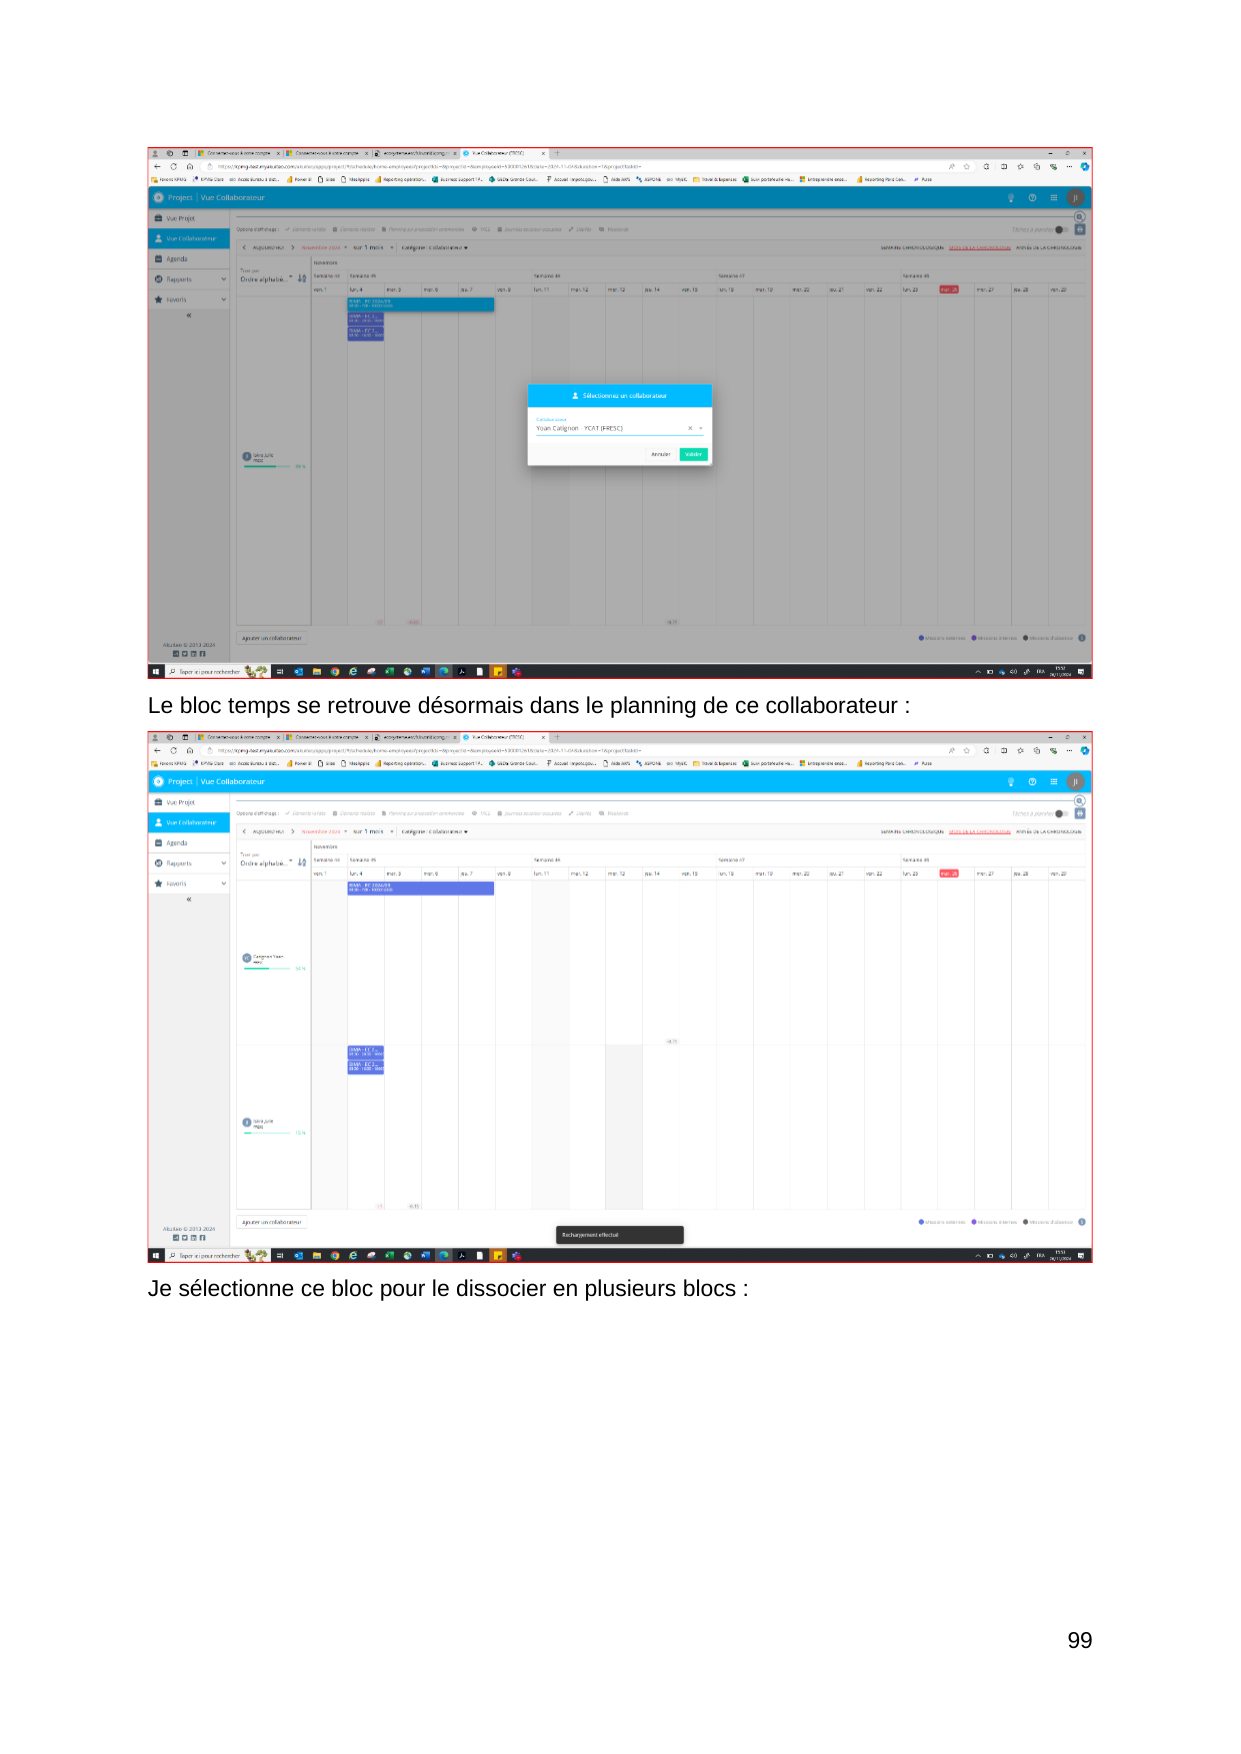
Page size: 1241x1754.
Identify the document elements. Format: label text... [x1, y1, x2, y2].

text Le bloc temps se retrouve désormais dans le planning de ce collaborateur : [148, 692, 1093, 718]
picture [147, 731, 1093, 1263]
text Je sélectionne ce bloc pour le dissocier en plusieurs blocs : [148, 1275, 1093, 1302]
picture [147, 147, 1093, 679]
